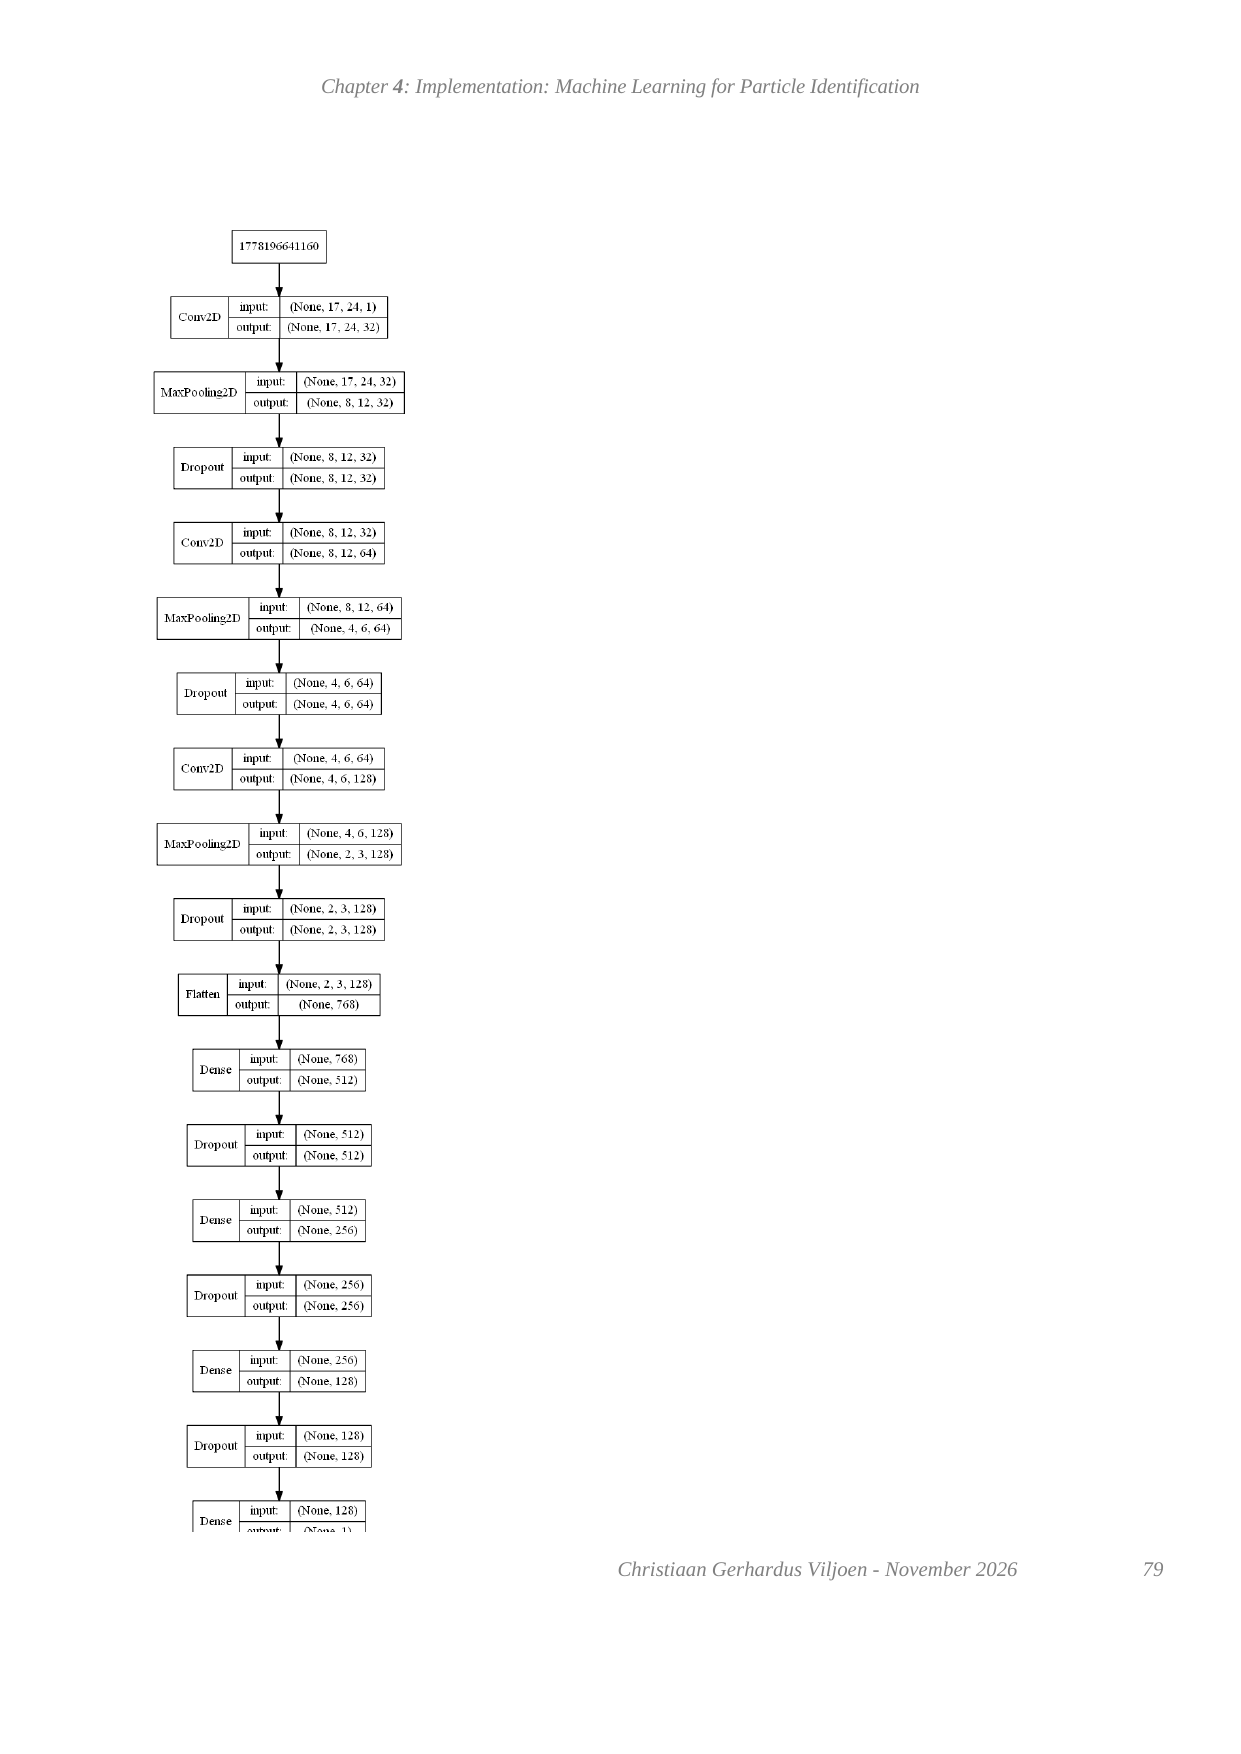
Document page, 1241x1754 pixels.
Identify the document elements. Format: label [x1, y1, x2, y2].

picture [150, 226, 408, 1532]
